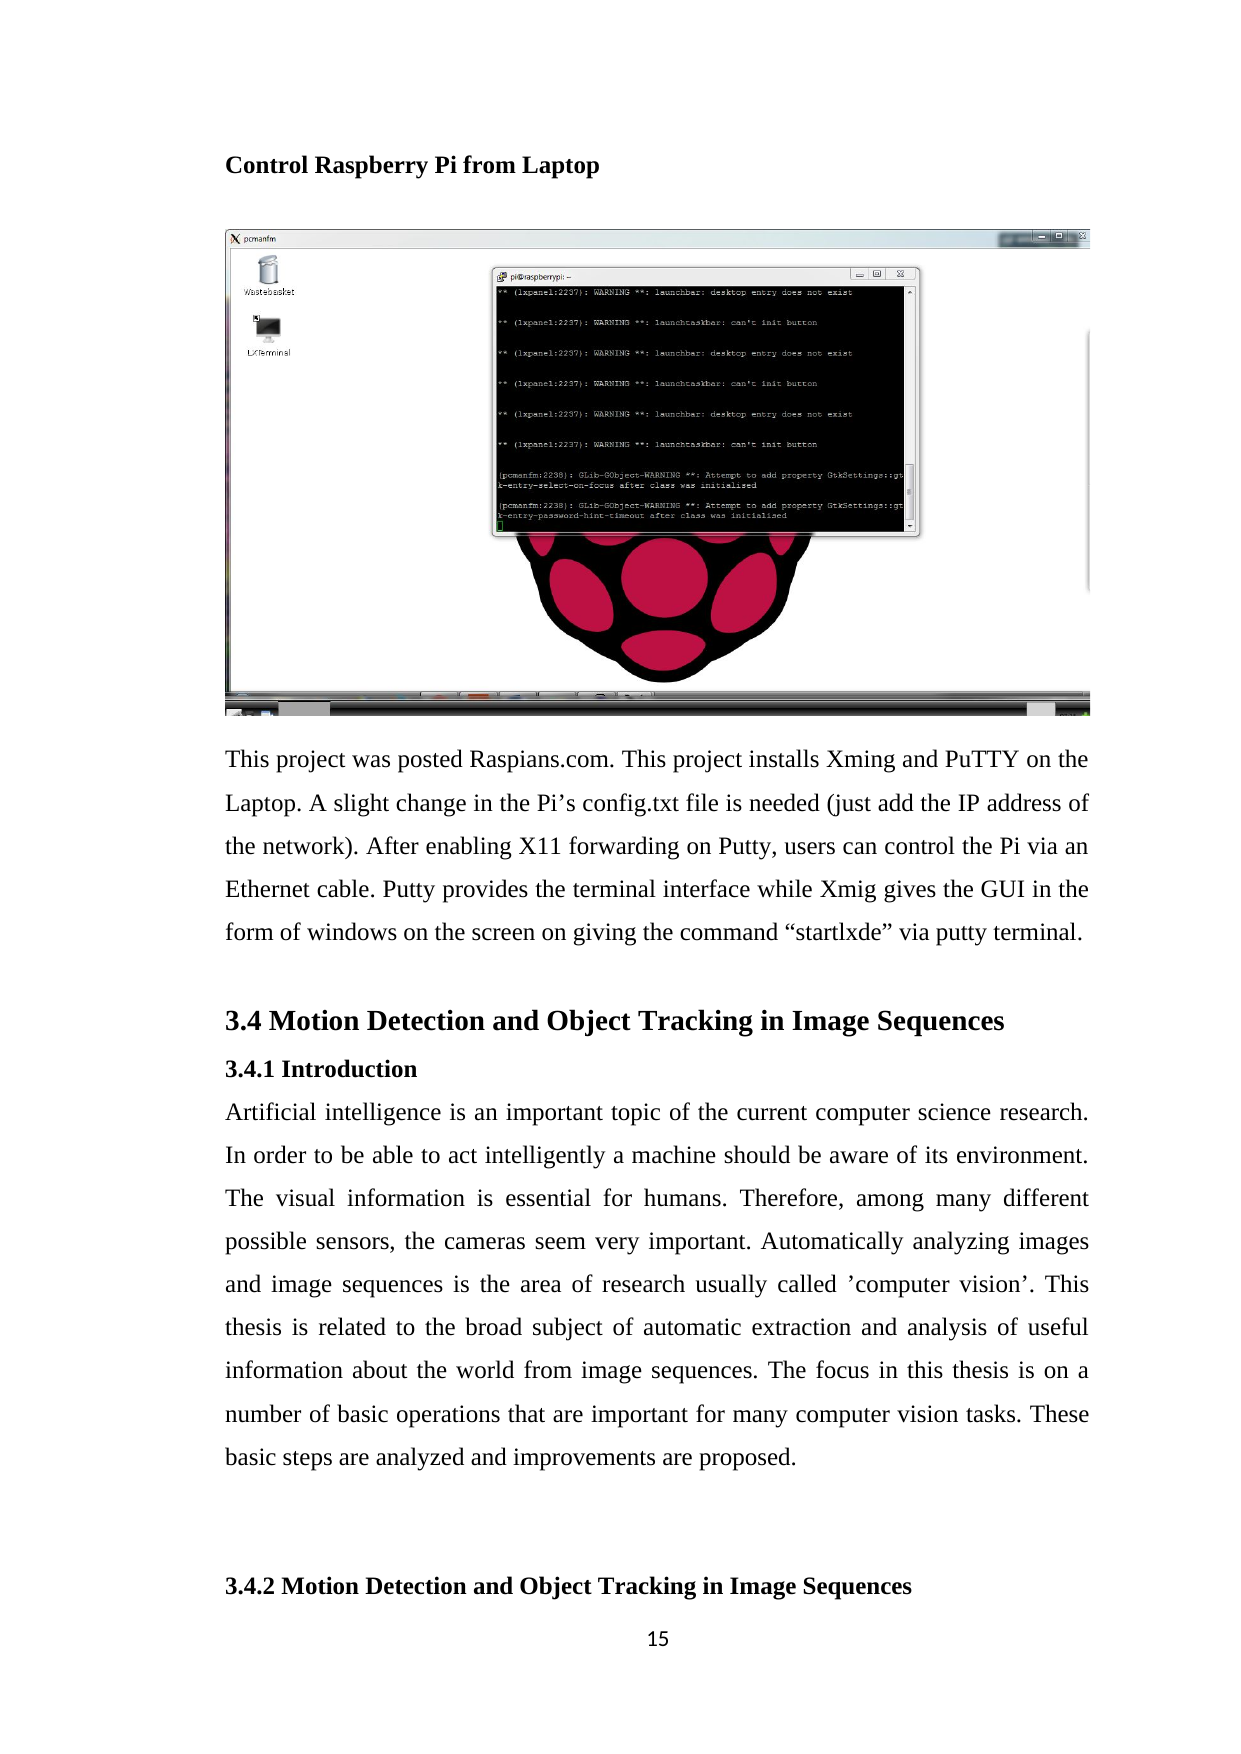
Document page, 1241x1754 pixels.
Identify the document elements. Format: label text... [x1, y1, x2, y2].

picture [225, 229, 1091, 716]
text 3.4.1 Introduction [225, 1054, 1090, 1082]
text Control Raspberry Pi from Laptop [225, 150, 1090, 179]
text 3.4 Motion Detection and Object Tracking in Image Sequences [225, 1003, 1090, 1037]
text 3.4.2 Motion Detection and Object Tracking in Image Sequences [225, 1571, 1090, 1600]
text Artificial intelligence is an important topic of the current computer science research. In order to be able to act intelligently a machine should be aware of its environment. The visual information is essential for humans. Therefore, among many different possible sensors, the cameras seem very important. Automatically analyzing images and image sequences is the area of research usually called ’computer vision’. This thesis is related to the broad subject of automatic extraction and analysis of useful information about the world from image sequences. The focus in this thesis is on a number of basic operations that are important for many computer vision tasks. These basic steps are analyzed and improvements are proposed. [225, 1097, 1090, 1471]
text This project was posted Raspians.com. This project installs Xming and PuTTY on the Laptop. A slight change in the Pi’s config.txt file is needed (just add the IP address of the network). After enabling X11 forwarding on Putty, users can control the Pi via an Ethernet cable. Putty provides the terminal interface while Xmig gives the GUI in the form of windows on the screen on giving the command “startlxde” via putty terminal. [225, 716, 1090, 946]
